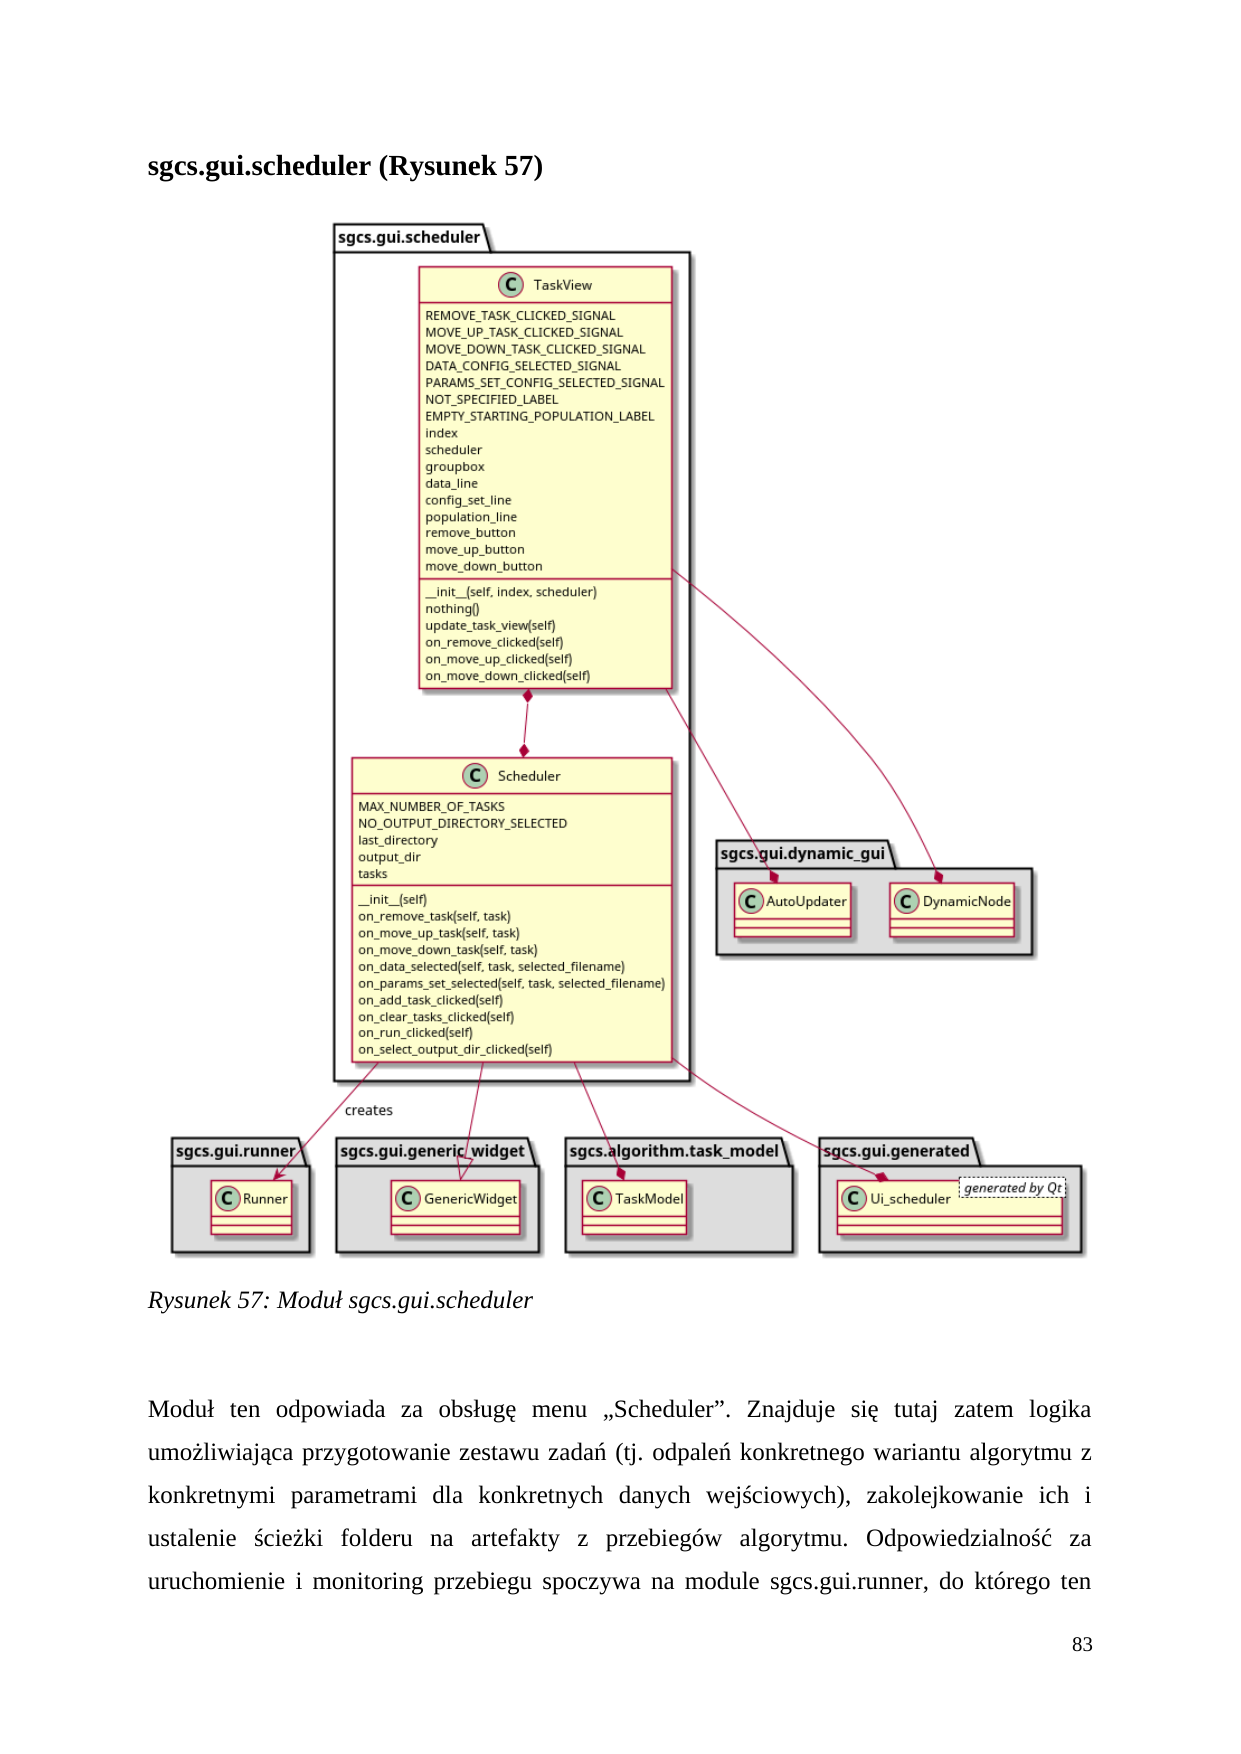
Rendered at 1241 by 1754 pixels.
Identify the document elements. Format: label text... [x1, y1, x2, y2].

picture [147, 197, 1093, 1264]
text sgcs.gui.scheduler (Rysunek 57) [148, 148, 1093, 181]
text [148, 1394, 1093, 1595]
